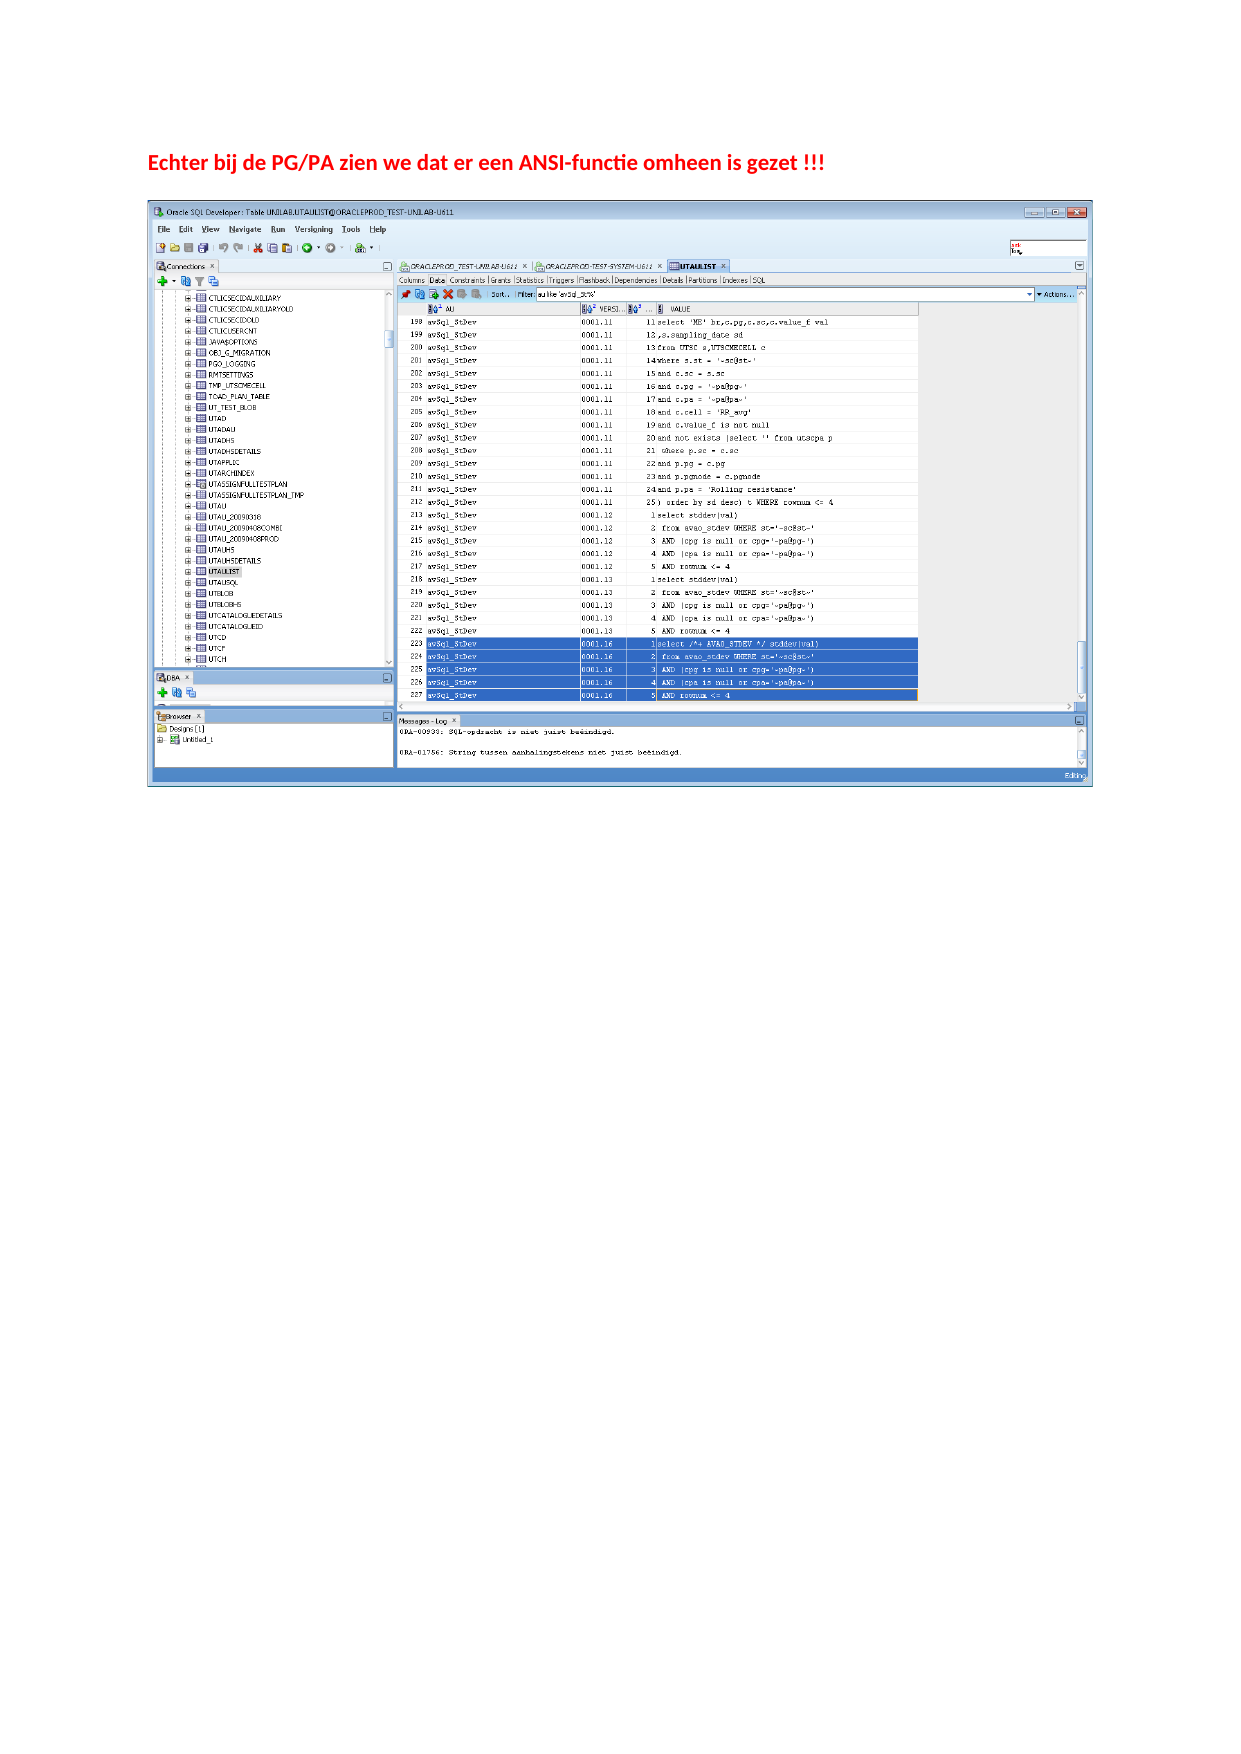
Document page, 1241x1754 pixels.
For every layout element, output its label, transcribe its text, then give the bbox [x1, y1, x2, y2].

picture [147, 200, 1093, 787]
text Echter bij de PG/PA zien we dat er een ANSI-functie omheen is gezet !!! [148, 148, 1093, 176]
